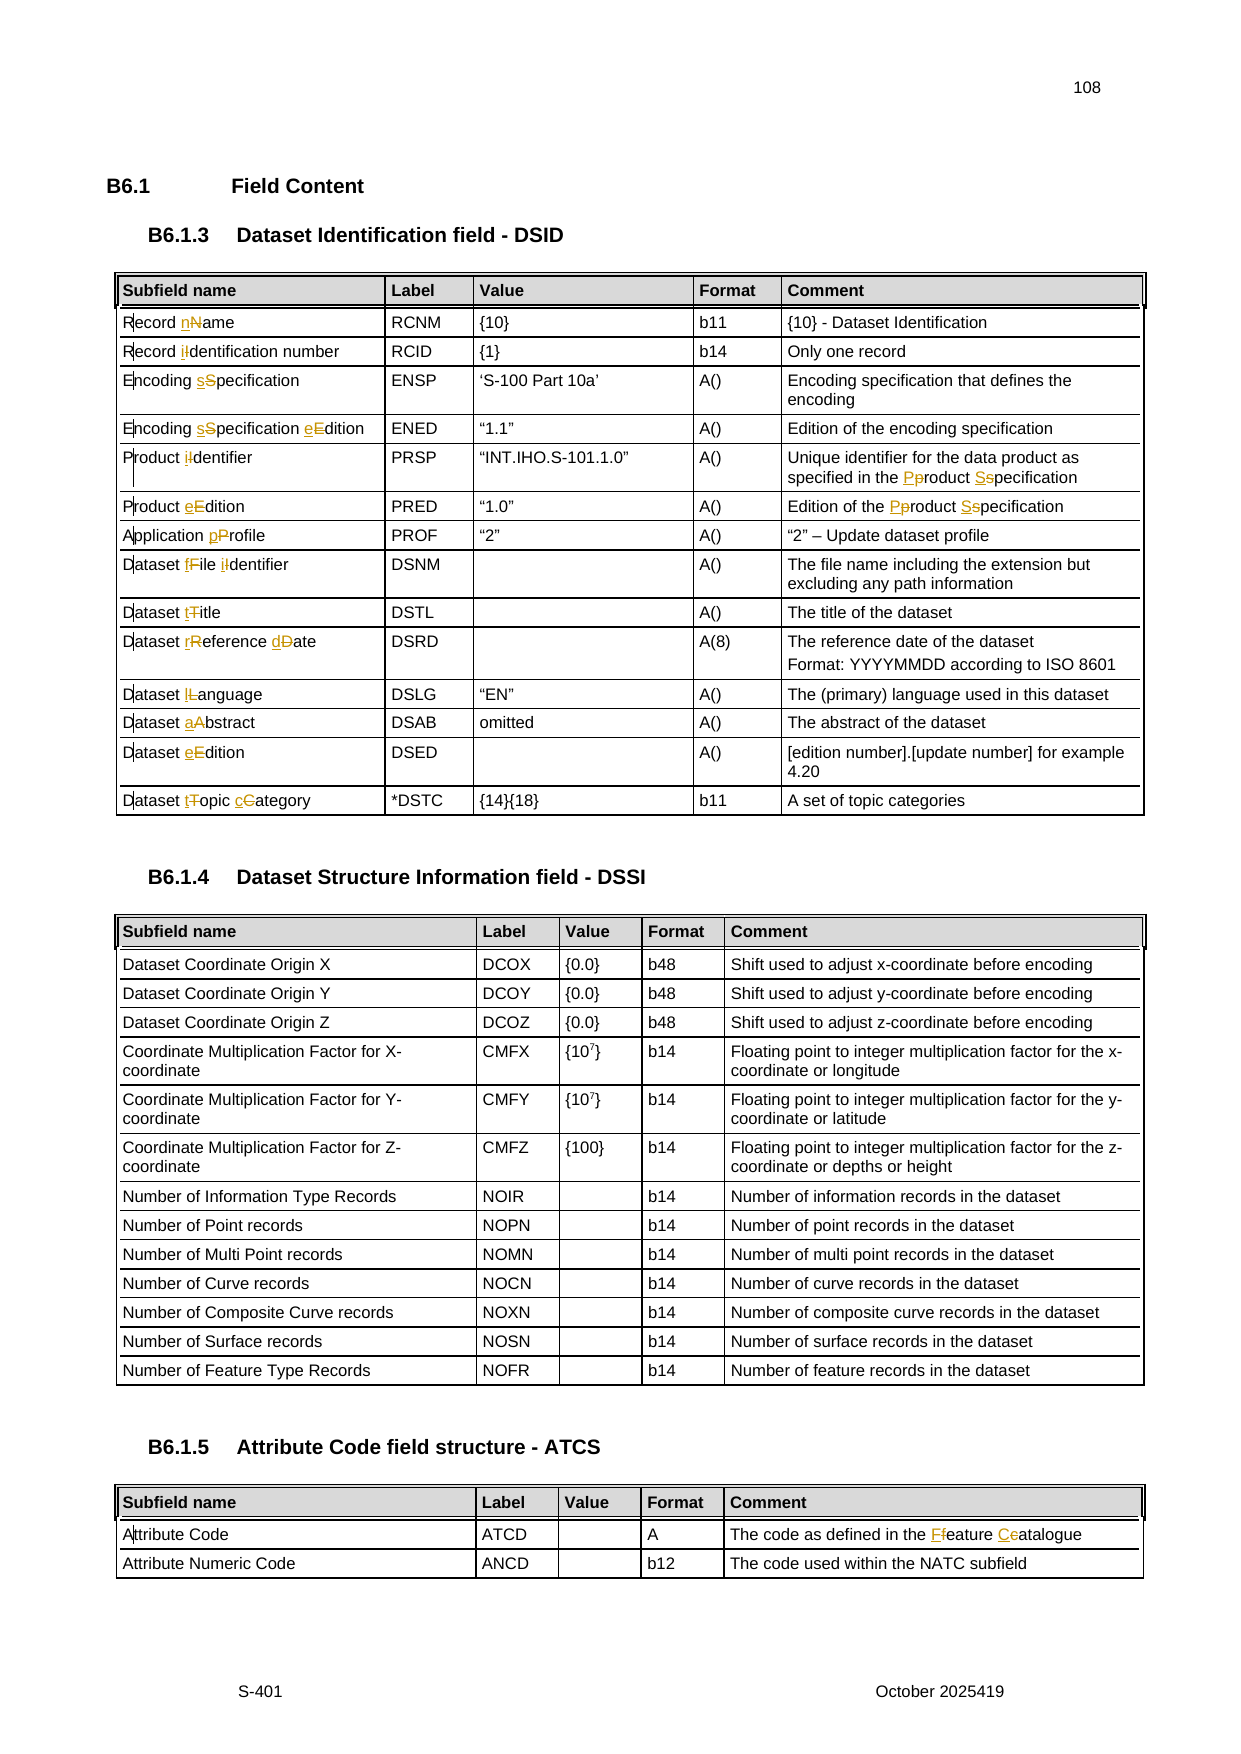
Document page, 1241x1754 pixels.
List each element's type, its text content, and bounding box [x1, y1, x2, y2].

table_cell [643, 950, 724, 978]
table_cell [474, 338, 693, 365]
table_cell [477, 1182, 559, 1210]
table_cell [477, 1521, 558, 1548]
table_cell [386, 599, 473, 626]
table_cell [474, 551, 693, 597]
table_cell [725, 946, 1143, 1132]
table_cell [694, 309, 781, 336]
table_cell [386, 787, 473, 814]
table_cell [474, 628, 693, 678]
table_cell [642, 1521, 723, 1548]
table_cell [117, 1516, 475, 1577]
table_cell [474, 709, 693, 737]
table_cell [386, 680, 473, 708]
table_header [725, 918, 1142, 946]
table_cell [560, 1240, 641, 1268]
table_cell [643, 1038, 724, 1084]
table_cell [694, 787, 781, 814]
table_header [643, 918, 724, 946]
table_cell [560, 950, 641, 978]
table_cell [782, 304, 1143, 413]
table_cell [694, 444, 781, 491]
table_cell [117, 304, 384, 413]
list Dataset Identification field - DSID [148, 223, 1094, 247]
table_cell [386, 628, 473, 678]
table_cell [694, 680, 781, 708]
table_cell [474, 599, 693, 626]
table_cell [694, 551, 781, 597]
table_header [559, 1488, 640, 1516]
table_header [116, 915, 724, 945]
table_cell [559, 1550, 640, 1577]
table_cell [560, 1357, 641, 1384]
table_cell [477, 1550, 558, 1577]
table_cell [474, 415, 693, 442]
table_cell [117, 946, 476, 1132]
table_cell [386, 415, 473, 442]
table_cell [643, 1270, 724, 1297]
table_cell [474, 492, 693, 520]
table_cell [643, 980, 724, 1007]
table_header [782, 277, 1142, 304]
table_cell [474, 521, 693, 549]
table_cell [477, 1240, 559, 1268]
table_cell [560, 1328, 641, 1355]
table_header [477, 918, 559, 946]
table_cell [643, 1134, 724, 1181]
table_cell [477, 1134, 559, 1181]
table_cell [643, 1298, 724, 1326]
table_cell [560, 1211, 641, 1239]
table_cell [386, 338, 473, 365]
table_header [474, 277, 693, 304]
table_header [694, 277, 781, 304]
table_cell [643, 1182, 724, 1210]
list Field Content [106, 174, 1094, 198]
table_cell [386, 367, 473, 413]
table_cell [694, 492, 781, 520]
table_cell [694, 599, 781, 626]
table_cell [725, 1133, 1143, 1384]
list Attribute Code field structure - ATCS [148, 1434, 1094, 1458]
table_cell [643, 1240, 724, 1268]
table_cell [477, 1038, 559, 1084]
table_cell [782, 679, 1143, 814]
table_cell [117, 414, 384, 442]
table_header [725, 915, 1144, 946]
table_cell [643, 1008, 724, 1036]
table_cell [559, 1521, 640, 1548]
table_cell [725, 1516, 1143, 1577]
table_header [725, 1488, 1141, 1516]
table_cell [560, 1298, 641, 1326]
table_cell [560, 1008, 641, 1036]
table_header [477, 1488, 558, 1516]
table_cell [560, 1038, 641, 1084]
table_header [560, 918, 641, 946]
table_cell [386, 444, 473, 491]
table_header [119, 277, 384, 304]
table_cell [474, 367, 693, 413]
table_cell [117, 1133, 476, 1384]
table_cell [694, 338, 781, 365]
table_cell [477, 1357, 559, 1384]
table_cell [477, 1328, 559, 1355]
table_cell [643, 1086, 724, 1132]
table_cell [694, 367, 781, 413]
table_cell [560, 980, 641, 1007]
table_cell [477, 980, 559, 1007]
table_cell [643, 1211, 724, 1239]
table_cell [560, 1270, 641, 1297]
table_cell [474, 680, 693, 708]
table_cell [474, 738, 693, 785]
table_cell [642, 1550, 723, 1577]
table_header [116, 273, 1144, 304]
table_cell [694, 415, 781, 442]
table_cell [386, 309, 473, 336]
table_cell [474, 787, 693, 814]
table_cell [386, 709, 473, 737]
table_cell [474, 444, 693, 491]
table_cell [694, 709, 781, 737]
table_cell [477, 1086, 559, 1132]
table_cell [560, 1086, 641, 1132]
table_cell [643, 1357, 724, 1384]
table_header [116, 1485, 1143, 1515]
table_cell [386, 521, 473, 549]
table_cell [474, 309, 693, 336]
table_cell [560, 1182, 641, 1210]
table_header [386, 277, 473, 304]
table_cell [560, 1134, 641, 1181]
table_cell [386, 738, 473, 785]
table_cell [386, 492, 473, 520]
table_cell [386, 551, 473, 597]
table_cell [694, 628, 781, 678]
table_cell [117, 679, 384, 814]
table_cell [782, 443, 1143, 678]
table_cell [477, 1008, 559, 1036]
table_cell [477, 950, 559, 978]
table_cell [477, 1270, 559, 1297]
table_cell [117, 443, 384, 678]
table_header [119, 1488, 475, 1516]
list Dataset Structure Information field - DSSI [148, 864, 1094, 888]
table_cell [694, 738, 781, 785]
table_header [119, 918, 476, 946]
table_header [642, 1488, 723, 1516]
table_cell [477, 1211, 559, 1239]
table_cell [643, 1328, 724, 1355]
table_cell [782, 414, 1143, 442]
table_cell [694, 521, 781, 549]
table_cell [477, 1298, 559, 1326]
